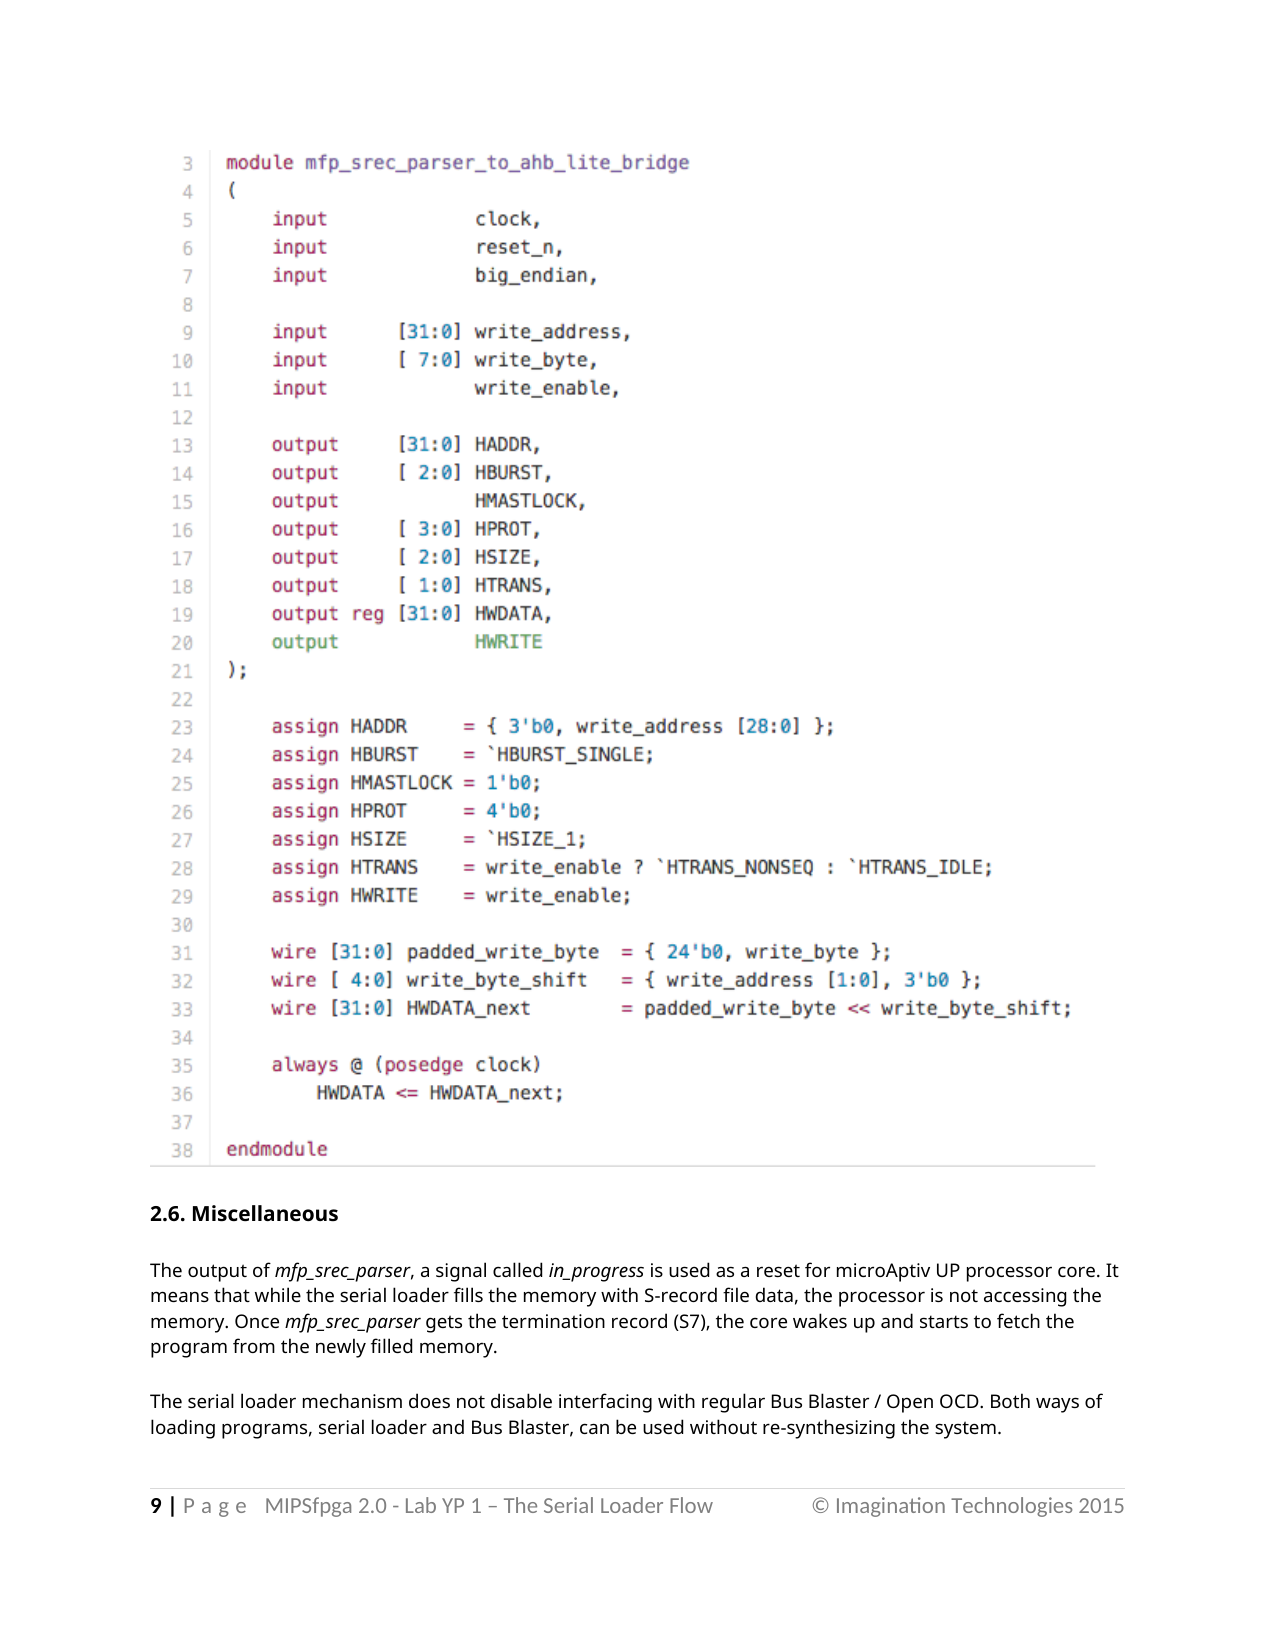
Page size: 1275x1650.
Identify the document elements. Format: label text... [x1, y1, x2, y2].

picture [150, 150, 1096, 1167]
text The output of mfp_srec_parser, a signal called in_progress is used as a reset for microAptiv UP processor core. It means that while the serial loader fills the memory with S-record file data, the processor is not accessing the memory. Once mfp_srec_parser gets the termination record (S7), the core wakes up and starts to fetch the program from the newly filled memory. [150, 1257, 1125, 1359]
text The serial loader mechanism does not disable interfacing with regular Bus Blaster / Open OCD. Both ways of loading programs, serial loader and Bus Blaster, can be used without re-synthesizing the system. [150, 1388, 1125, 1439]
text 2.6. Miscellaneous [150, 1199, 1125, 1228]
